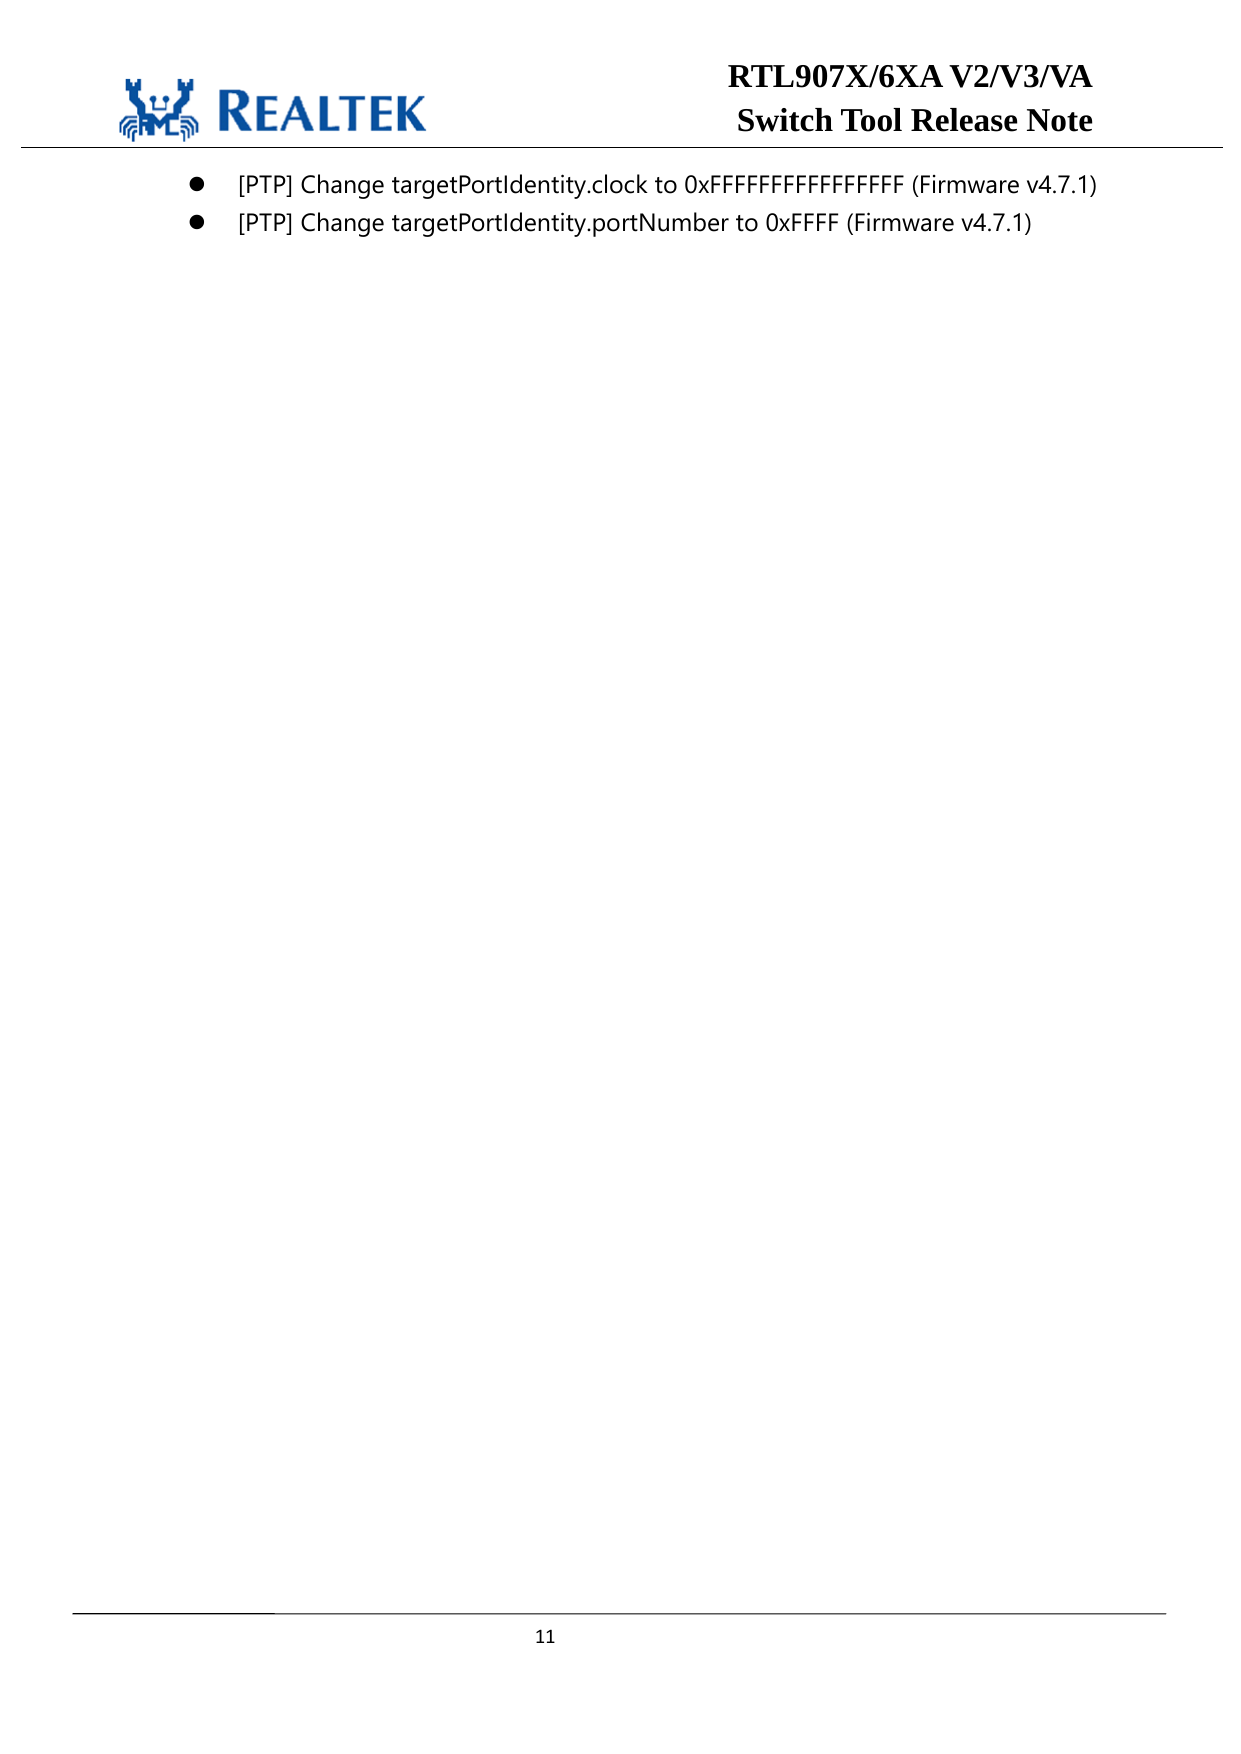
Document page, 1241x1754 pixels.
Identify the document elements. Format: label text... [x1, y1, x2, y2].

list [PTP] Change targetPortIdentity.portNumber to 0xFFFF (Firmware v4.7.1) [187, 202, 1128, 239]
list [PTP] Change targetPortIdentity.clock to 0xFFFFFFFFFFFFFFFF (Firmware v4.7.1) [187, 164, 1128, 202]
picture [116, 78, 442, 147]
